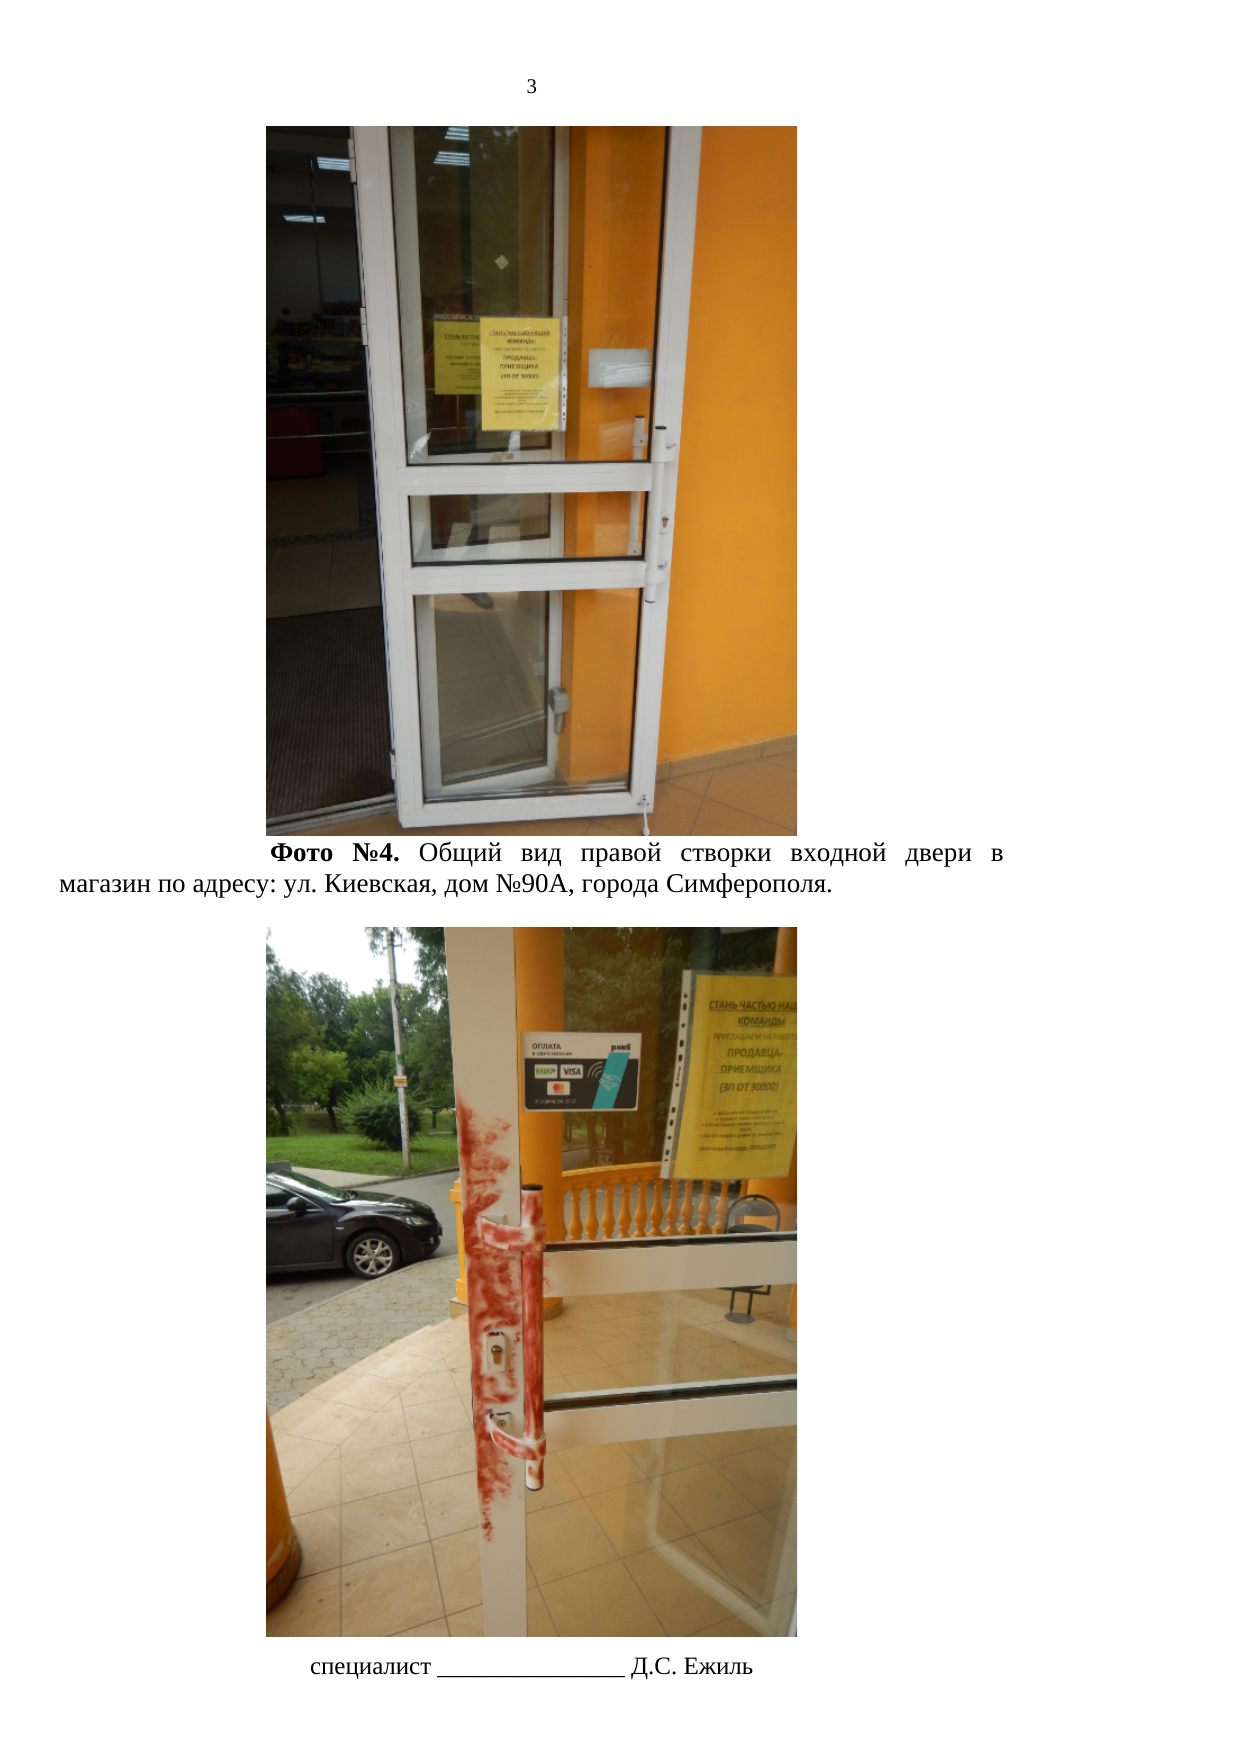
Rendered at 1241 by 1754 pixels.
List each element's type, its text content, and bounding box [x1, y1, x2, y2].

text Фото №4. Общий вид правой створки входной двери в магазин по адресу: ул. Киевская, дом №90А, города Симферополя. [59, 836, 1004, 898]
picture [266, 126, 798, 836]
picture [266, 927, 798, 1637]
